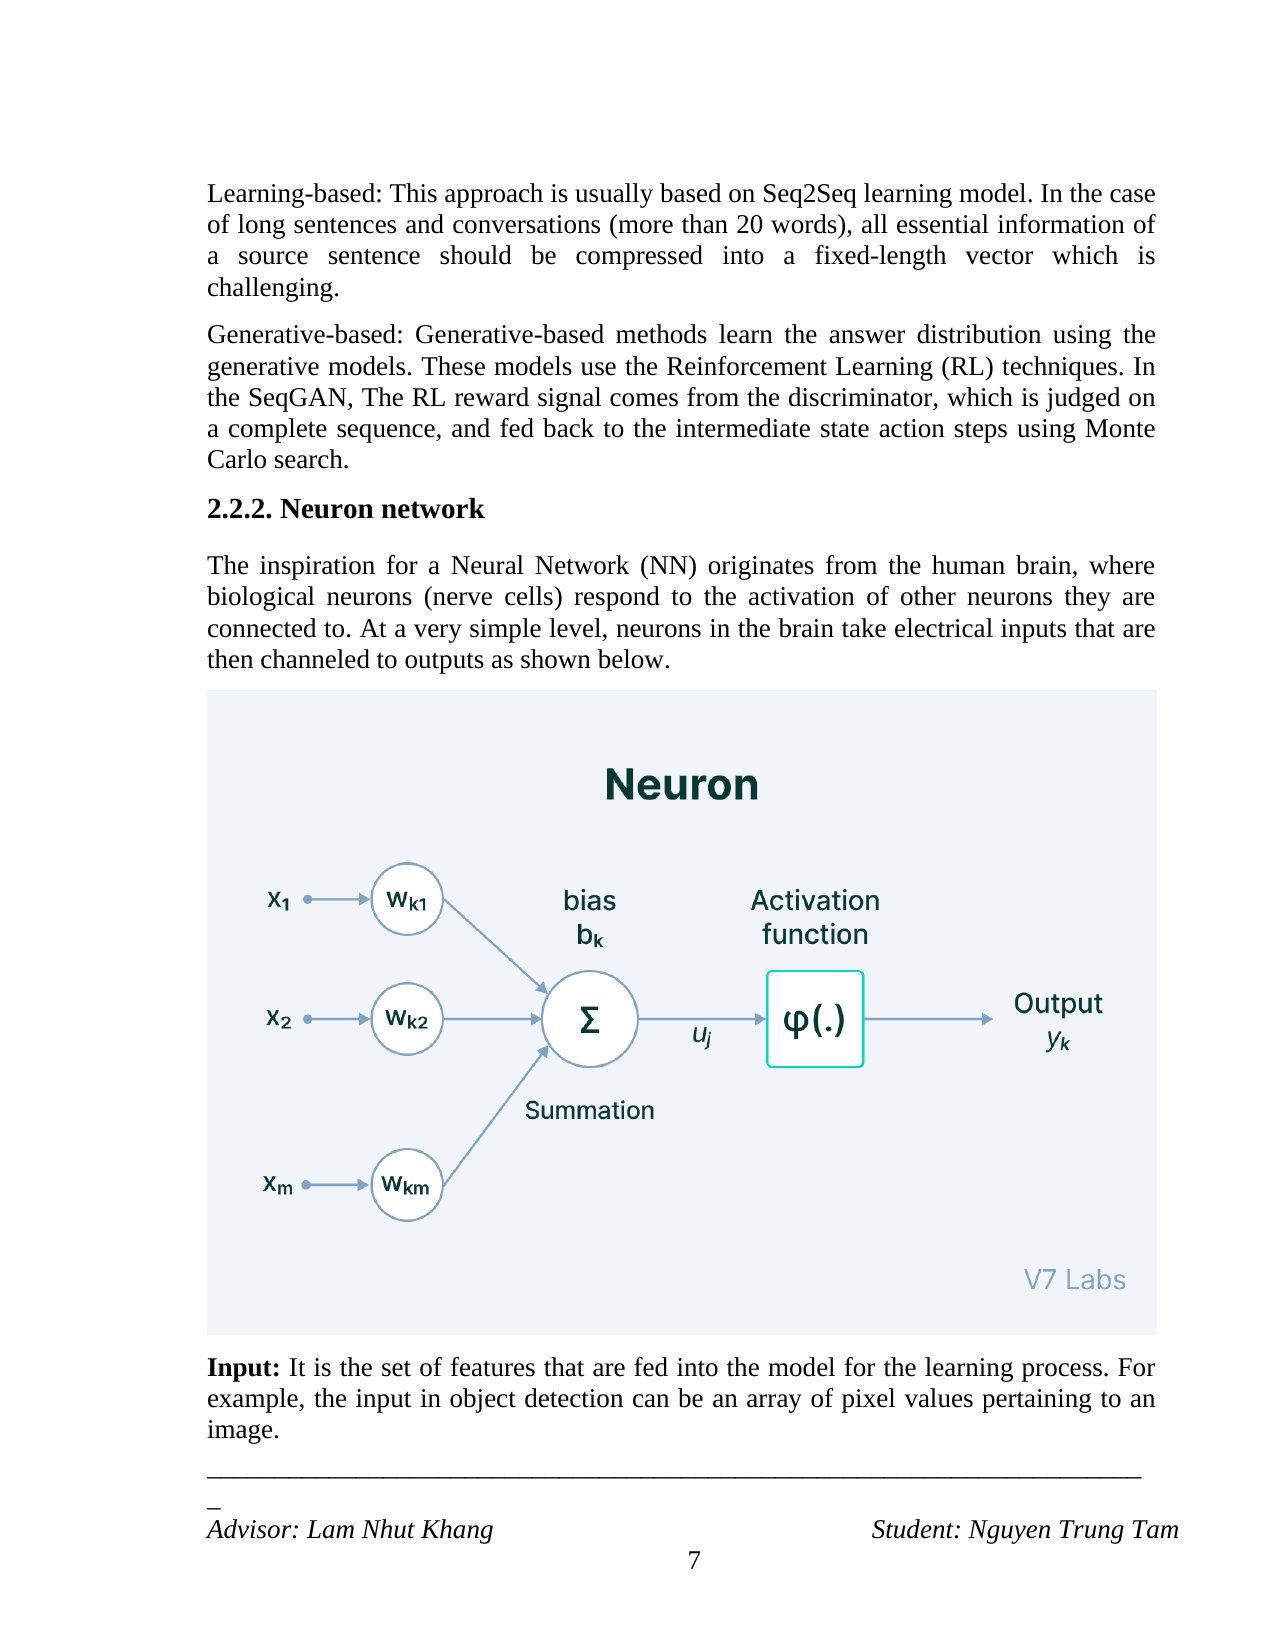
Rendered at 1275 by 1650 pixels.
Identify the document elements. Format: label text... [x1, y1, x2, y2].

text Generative-based: Generative-based methods learn the answer distribution using the generative models. These models use the Reinforcement Learning (RL) techniques. In the SeqGAN, The RL reward signal comes from the discriminator, which is judged on a complete sequence, and fed back to the intermediate state action steps using Monte Carlo search. [207, 318, 1157, 474]
text Input: It is the set of features that are fed into the model for the learning process. For example, the input in object detection can be an array of pixel values pertaining to an image. [207, 1351, 1157, 1444]
text The inspiration for a Neural Network (NN) originates from the human brain, where biological neurons (nerve cells) respond to the activation of other neurons they are connected to. At a very simple level, neurons in the brain take electrical inputs that are then channeled to outputs as shown below. [207, 549, 1157, 674]
text Learning-based: This approach is usually based on Seq2Seq learning model. In the case of long sentences and conversations (more than 20 words), all essential information of a source sentence should be compressed into a fixed-length vector which is challenging. [207, 177, 1157, 302]
picture [206, 690, 1157, 1335]
subtitle Neuron network [207, 491, 1157, 524]
